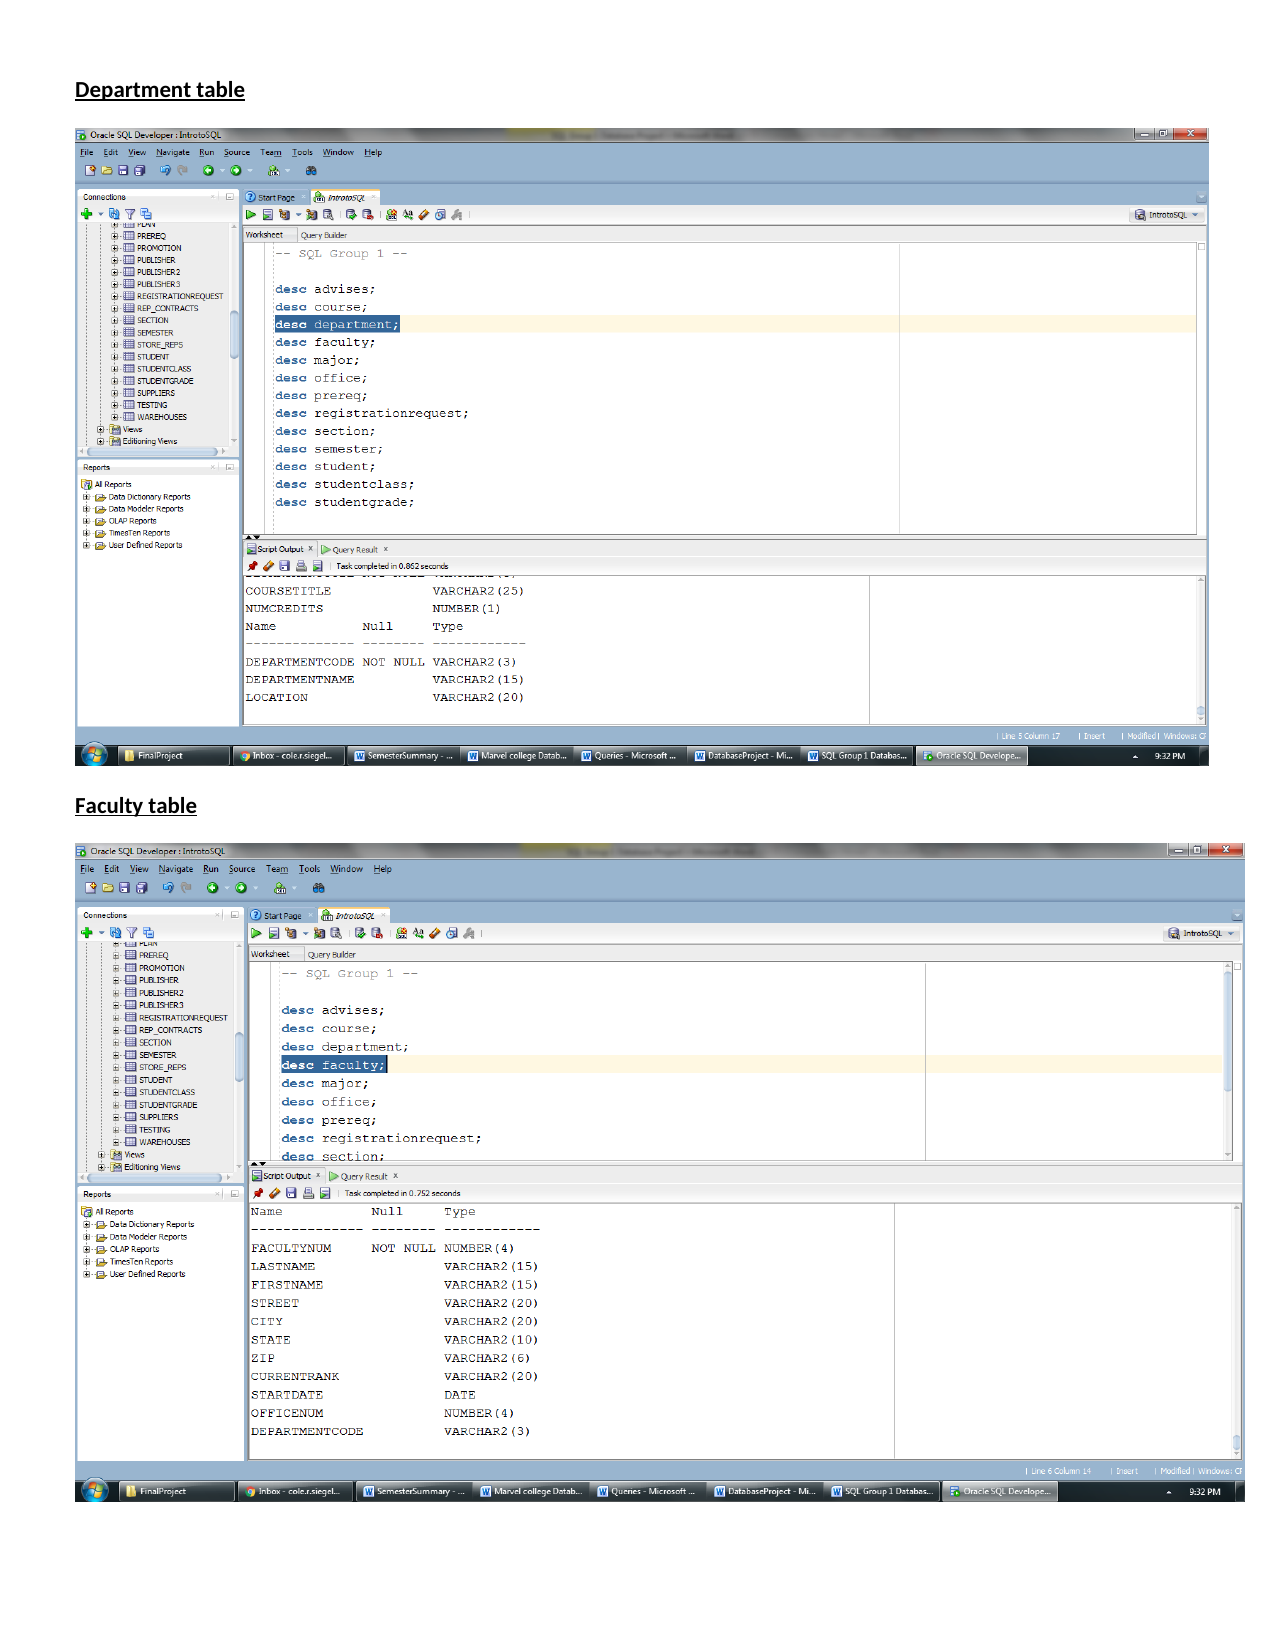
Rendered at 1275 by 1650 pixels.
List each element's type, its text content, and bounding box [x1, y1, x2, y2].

picture [75, 843, 1245, 1502]
text Department table [75, 75, 1200, 103]
text Faculty table [75, 791, 1200, 819]
picture [75, 128, 1209, 766]
